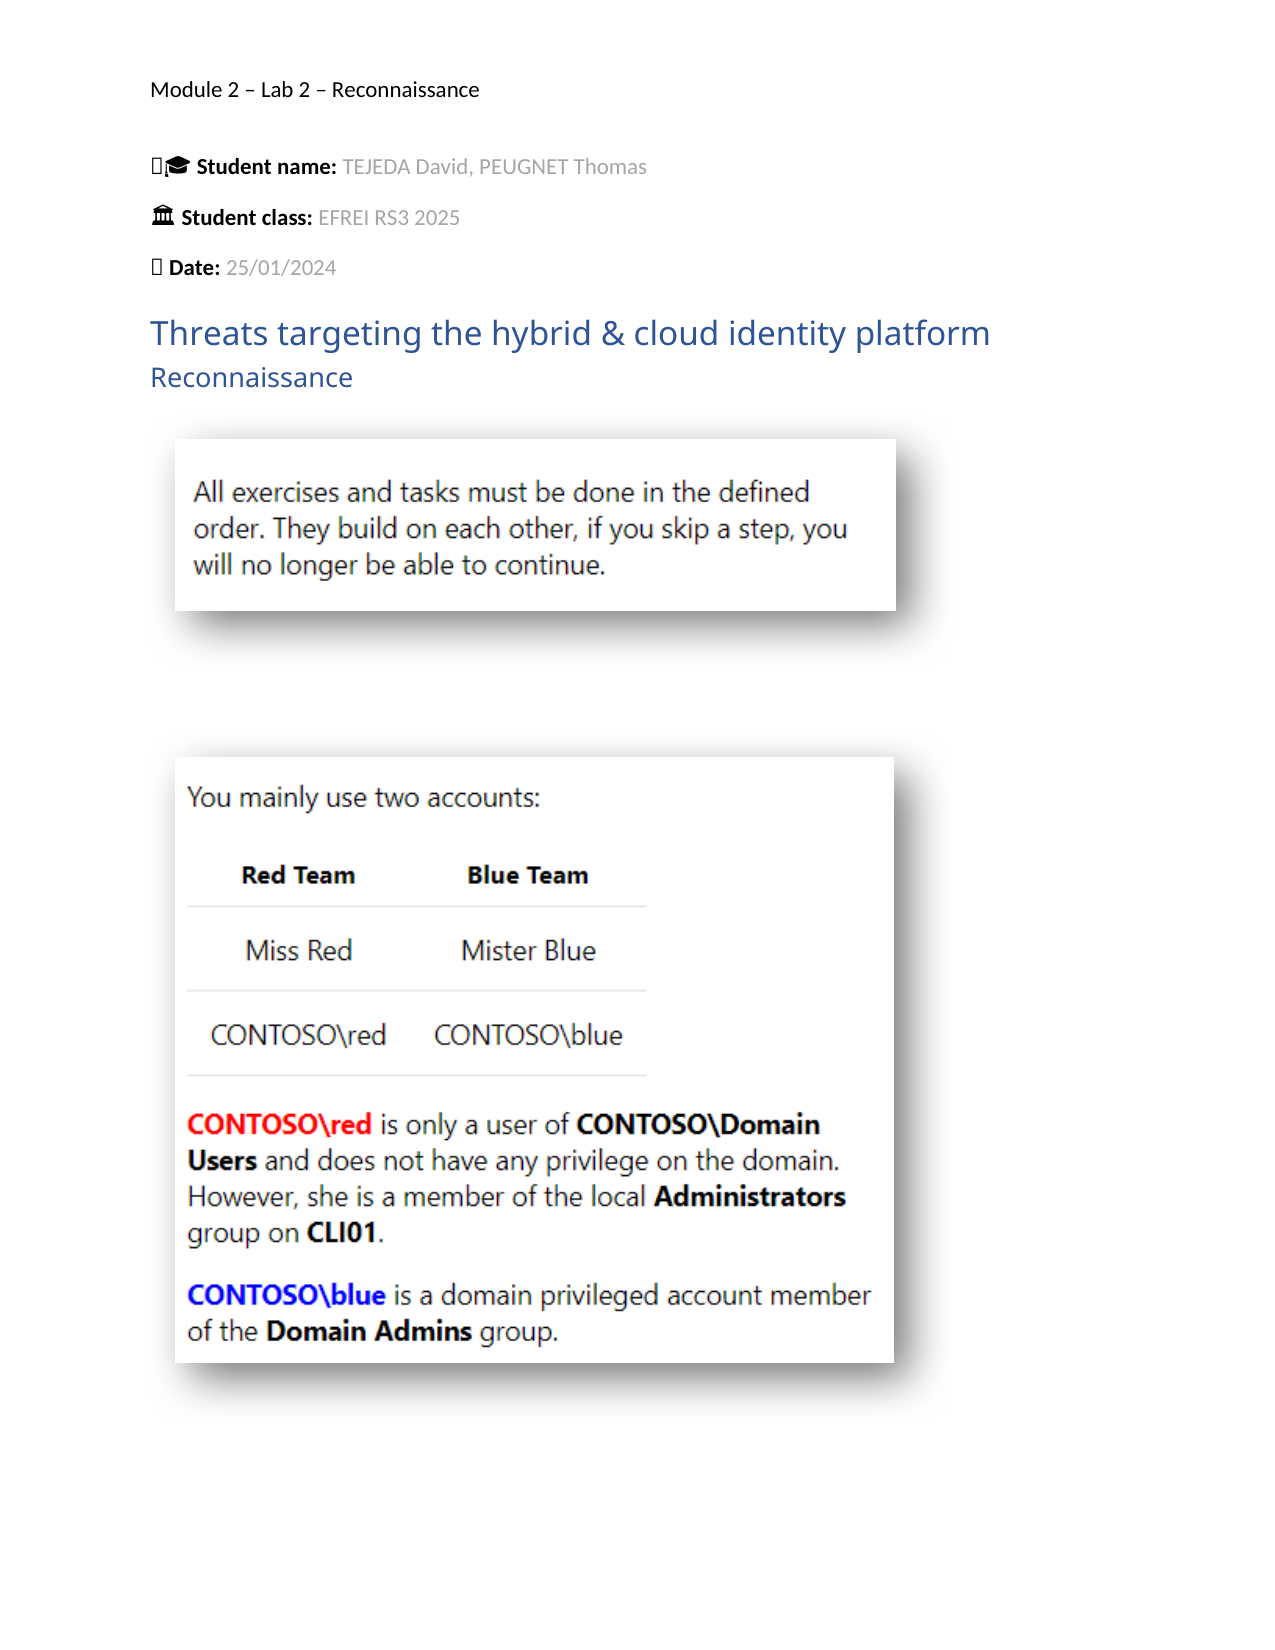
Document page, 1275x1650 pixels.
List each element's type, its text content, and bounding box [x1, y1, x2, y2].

text ️ Student class: EFREI RS3 2025 [150, 200, 1125, 232]
picture [175, 439, 896, 611]
text Date: 25/01/2024 [150, 251, 1125, 282]
picture [175, 757, 894, 1363]
text Reconnaissance [150, 358, 1125, 395]
subtitle Threats targeting the hybrid & cloud identity platform [150, 309, 1125, 355]
text ‍ Student name: TEJEDA David, PEUGNET Thomas [150, 150, 1125, 181]
